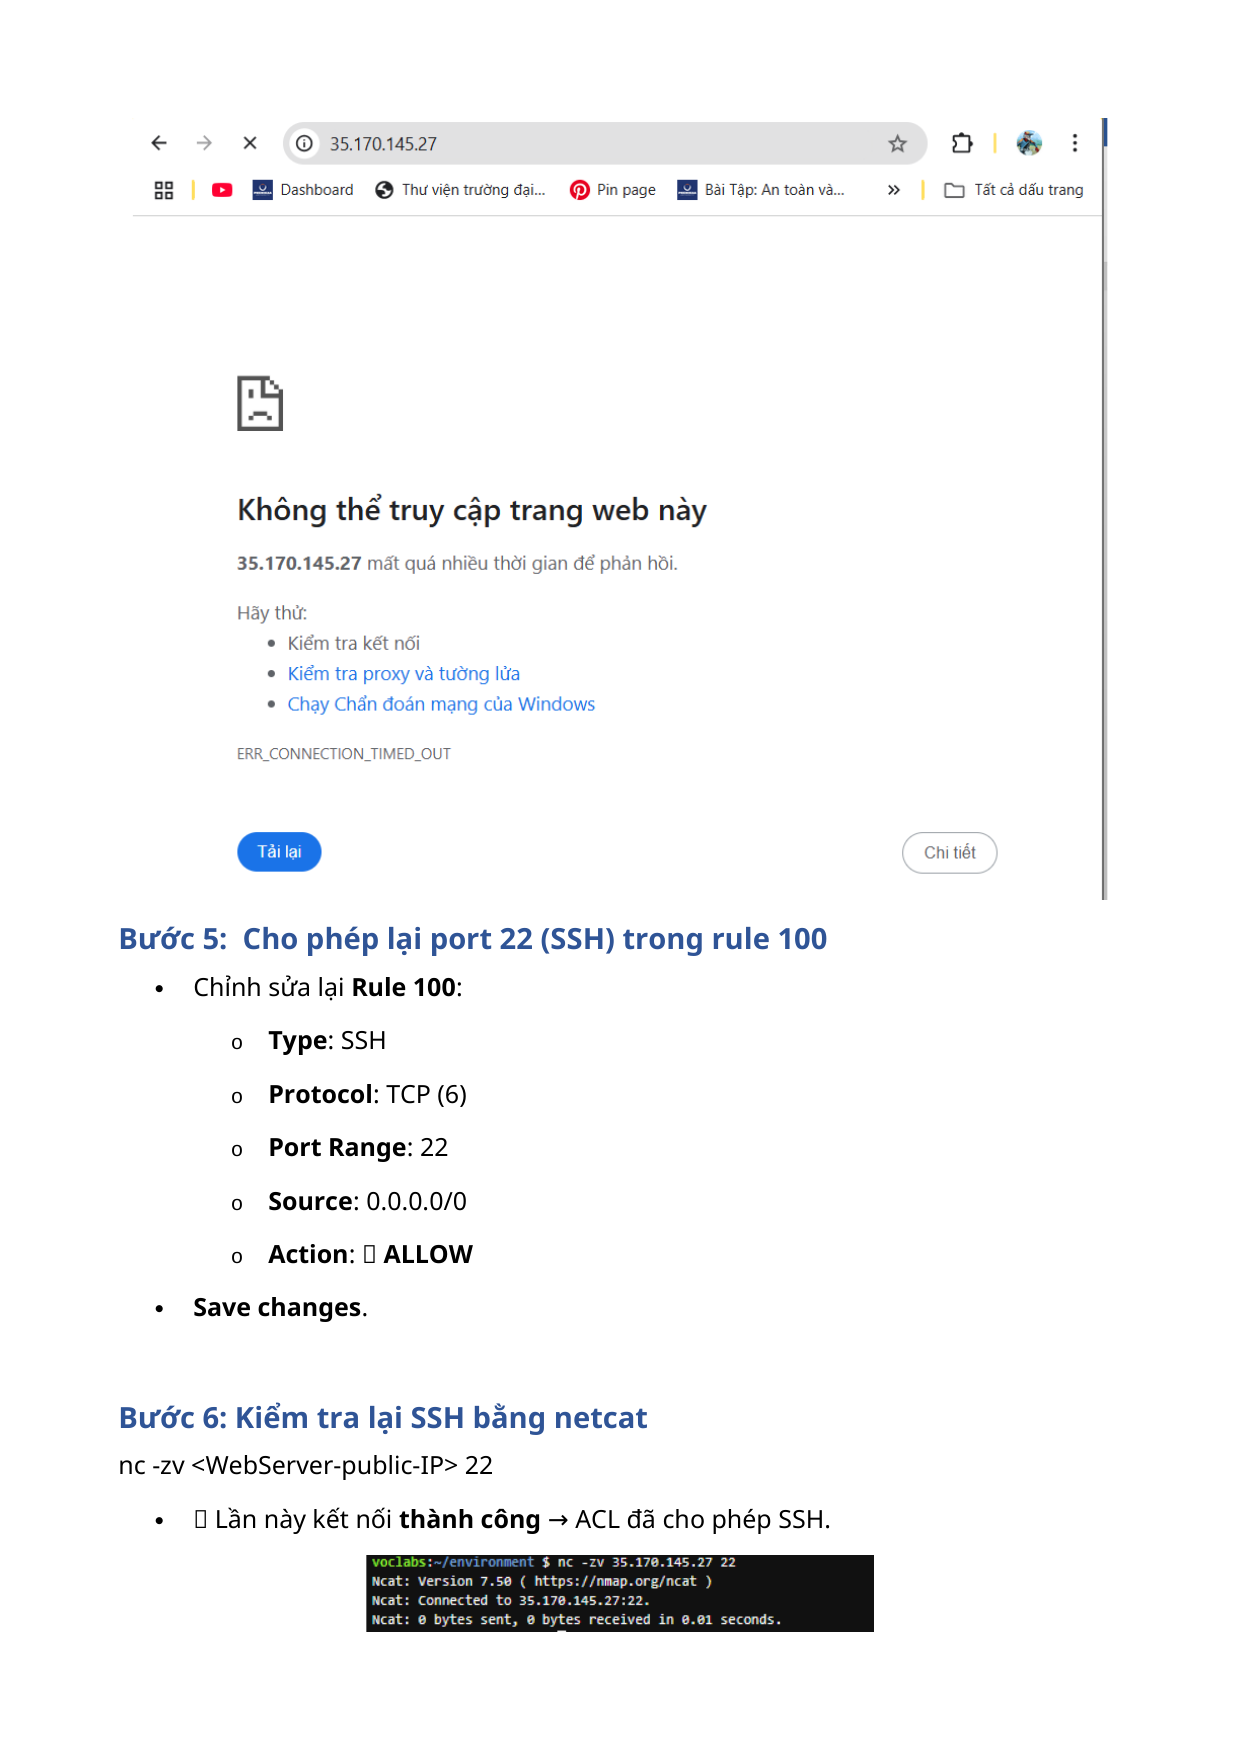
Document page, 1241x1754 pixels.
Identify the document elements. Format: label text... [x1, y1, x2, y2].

picture [132, 118, 1108, 900]
list Source: 0.0.0.0/0 [231, 1183, 1122, 1217]
list Port Range: 22 [231, 1130, 1122, 1164]
picture [366, 1555, 874, 1632]
list Save changes. [156, 1290, 1122, 1324]
subtitle Bước 5: Cho phép lại port 22 (SSH) trong rule 100 [118, 918, 1122, 958]
text nc -zv <WebServer-public-IP> 22 [118, 1448, 1122, 1482]
list Action: ✅ ALLOW [231, 1237, 1122, 1271]
subtitle Bước 6: Kiểm tra lại SSH bằng netcat [118, 1397, 1122, 1437]
list Protocol: TCP (6) [231, 1076, 1122, 1110]
list Type: SSH [231, 1023, 1122, 1057]
list ✅ Lần này kết nối thành công → ACL đã cho phép SSH. [156, 1501, 1122, 1536]
list Chỉnh sửa lại Rule 100: [156, 969, 1122, 1003]
